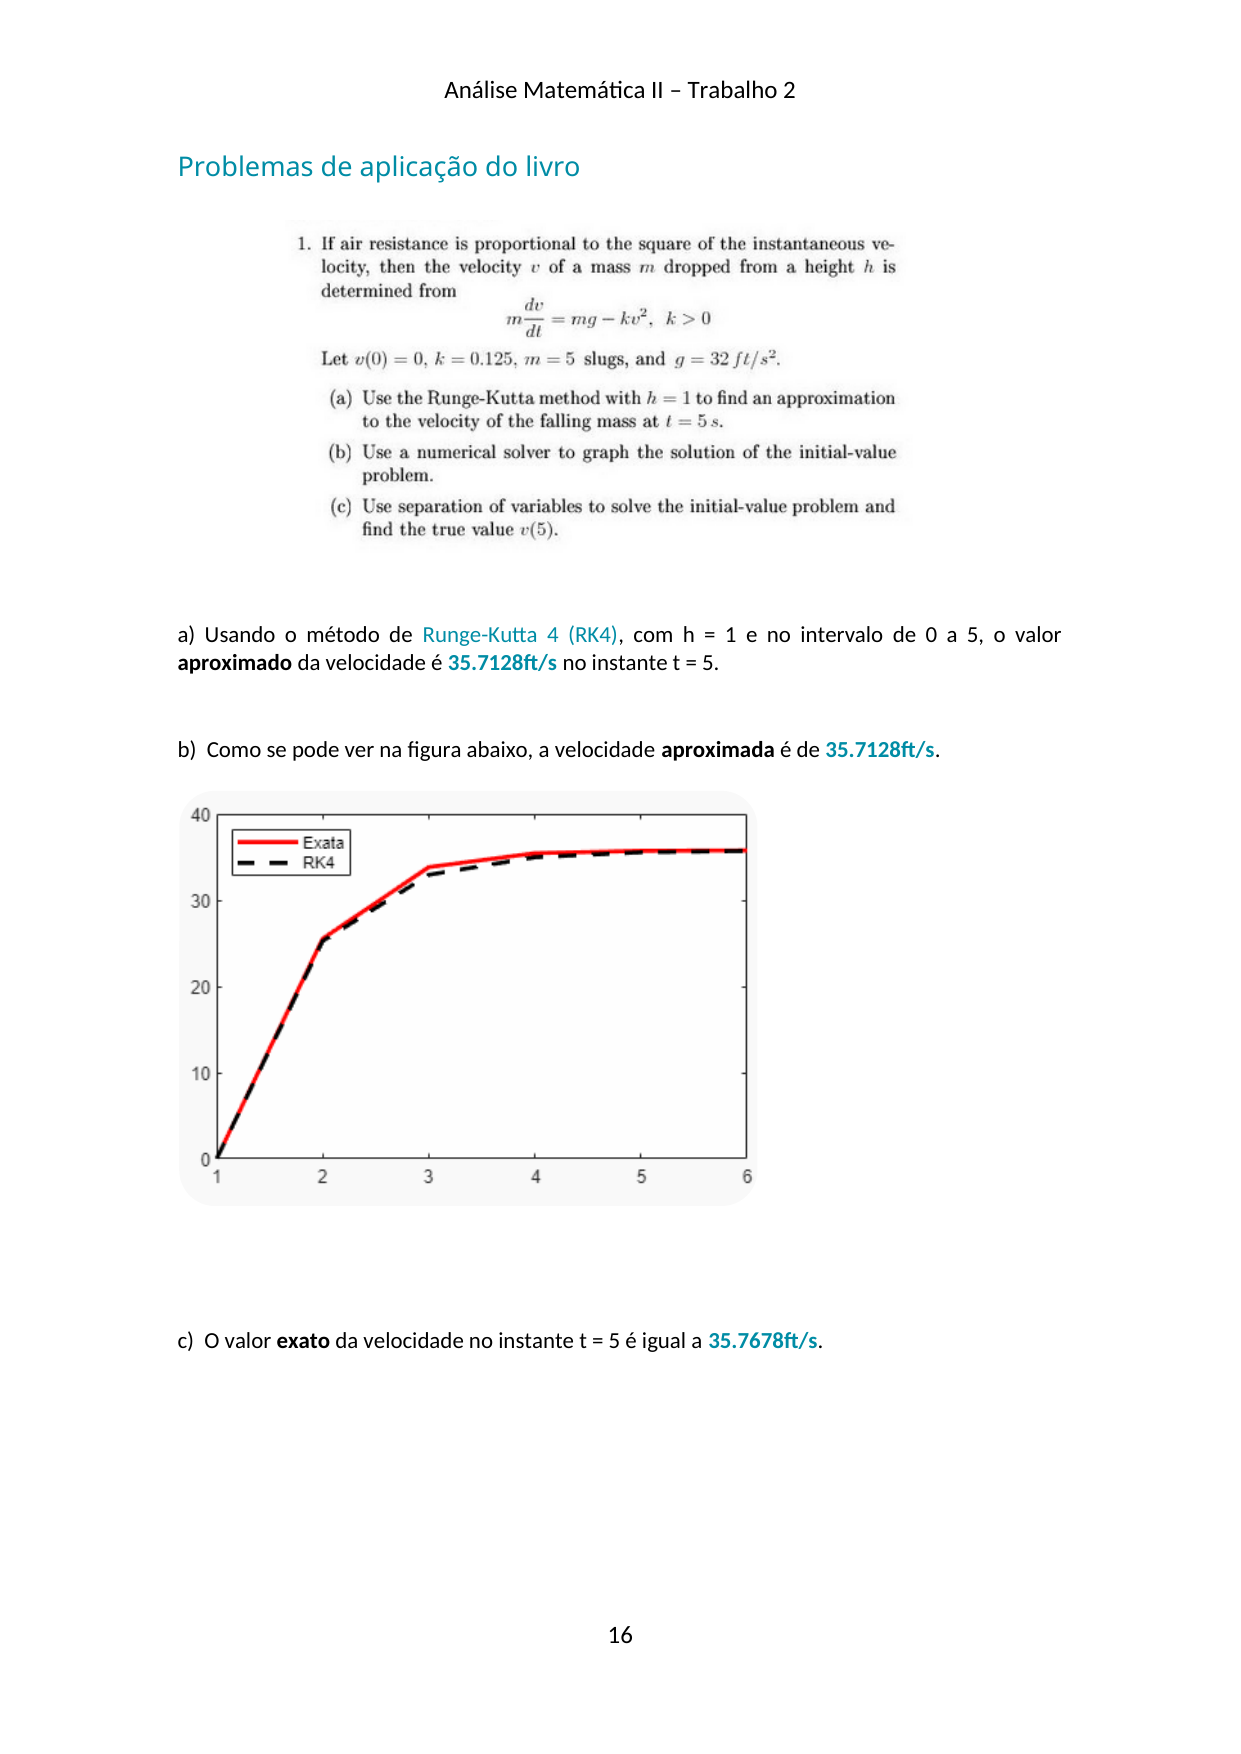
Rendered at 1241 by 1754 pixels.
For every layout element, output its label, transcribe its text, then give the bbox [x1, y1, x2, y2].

text a) Usando o método de Runge-Kutta 4 (RK4), com h = 1 e no intervalo de 0 a 5, o valor aproximado da velocidade é 35.7128ft/s no instante t = 5. [177, 620, 1063, 676]
picture [179, 790, 758, 1206]
text c) O valor exato da velocidade no instante t = 5 é igual a 35.7678ft/s. [177, 1327, 1063, 1354]
subtitle Problemas de aplicação do livro [177, 148, 1063, 184]
picture [285, 220, 955, 560]
text b) Como se pode ver na figura abaixo, a velocidade aproximada é de 35.7128ft/s. [177, 735, 1063, 763]
